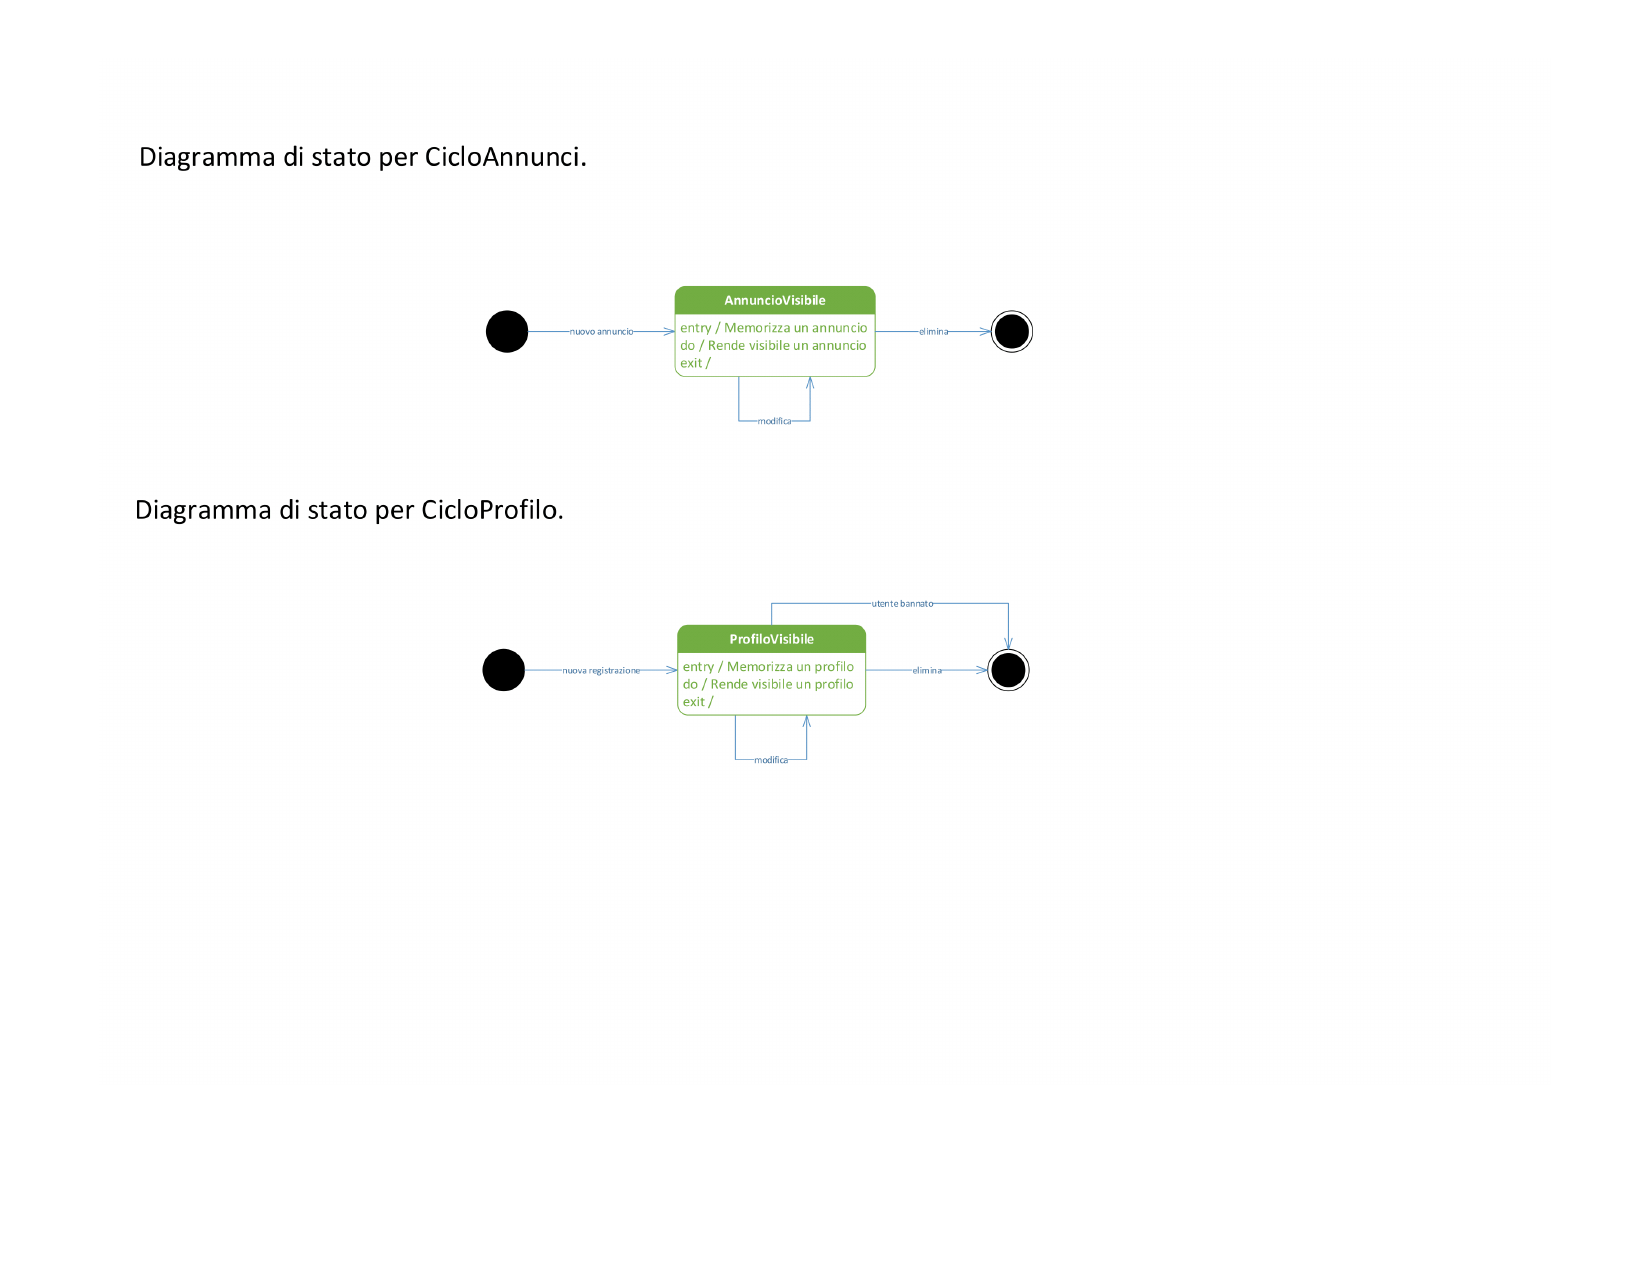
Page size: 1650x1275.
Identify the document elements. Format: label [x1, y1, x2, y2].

picture [99, 58, 1551, 1085]
